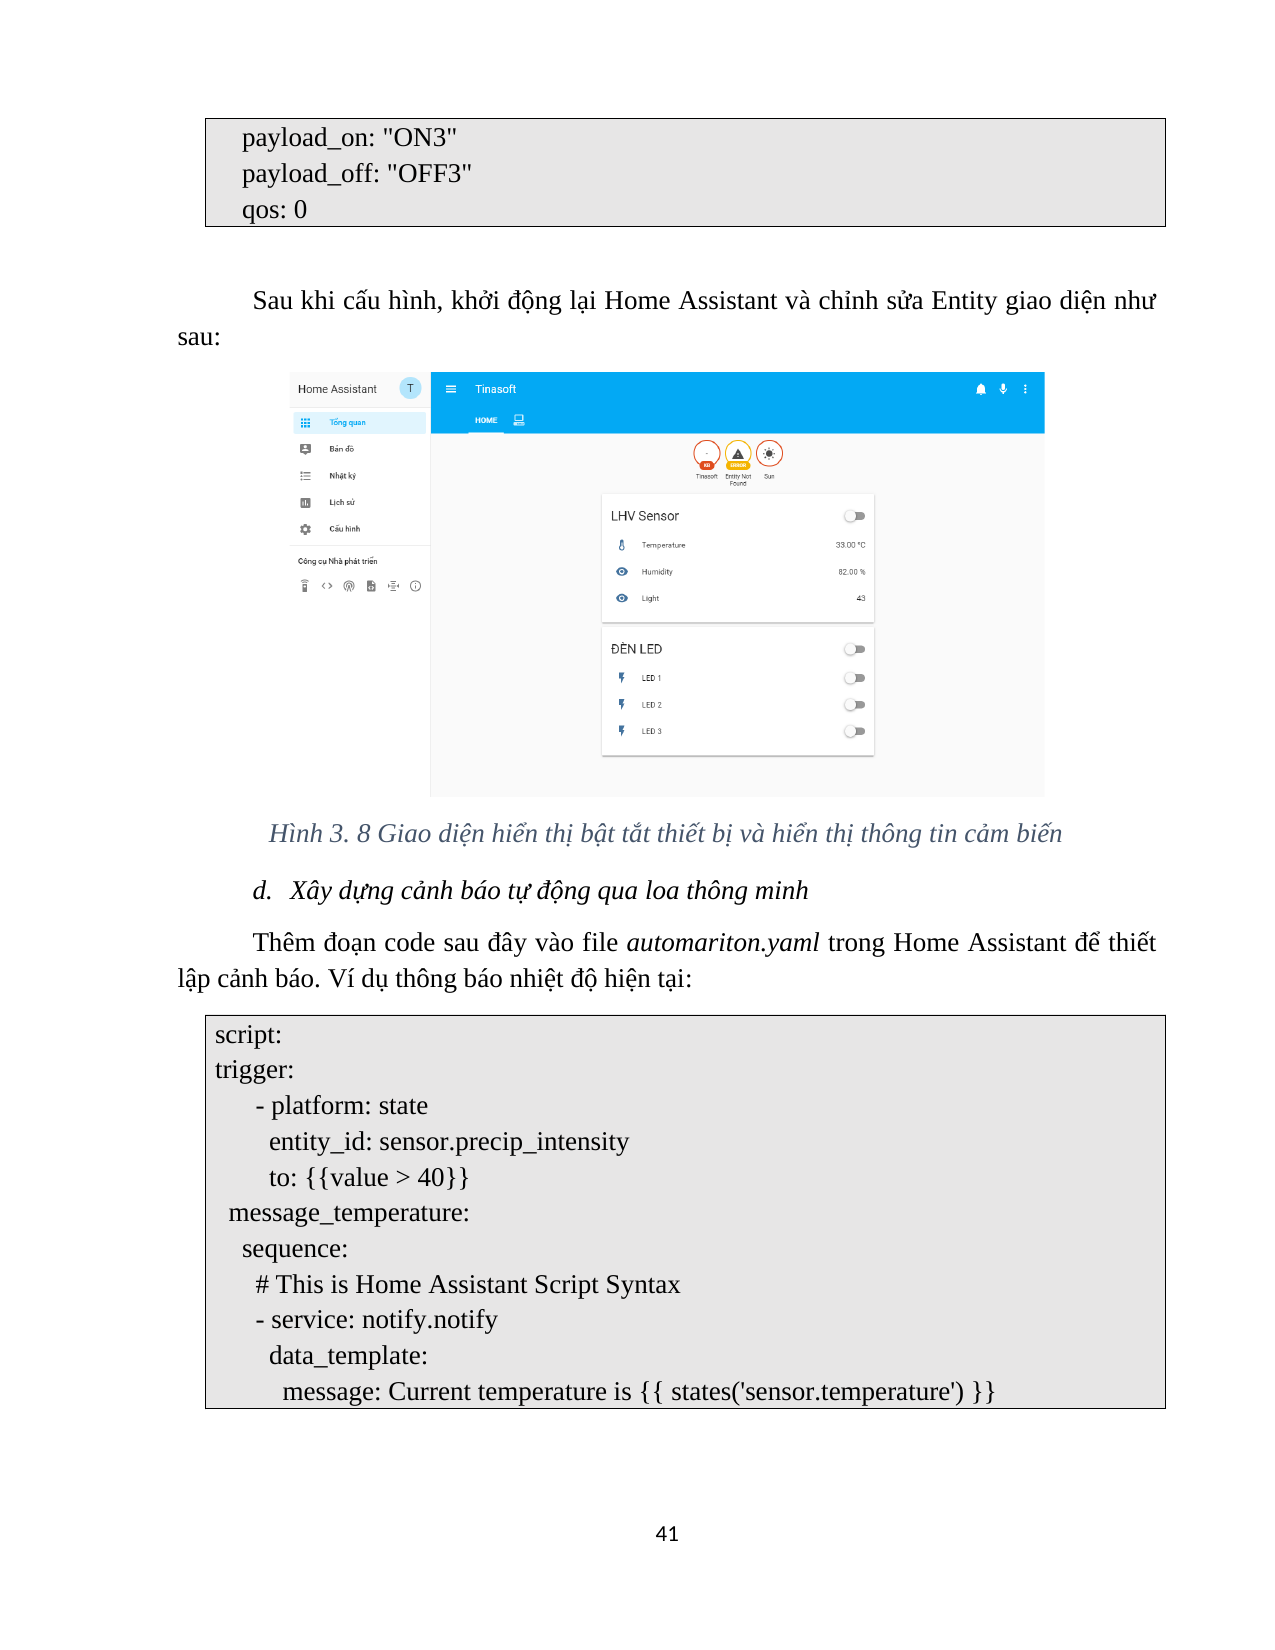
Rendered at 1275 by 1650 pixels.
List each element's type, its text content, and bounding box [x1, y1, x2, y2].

text sequence: [206, 1229, 1165, 1263]
text script: [206, 1016, 1165, 1049]
text payload_off: "OFF3" [206, 154, 1165, 188]
text qos: 0 [206, 189, 1165, 226]
text - platform: state [206, 1086, 1165, 1120]
picture [289, 372, 1045, 797]
text to: {{value > 40}} [206, 1157, 1165, 1192]
text # This is Home Assistant Script Syntax [206, 1265, 1165, 1299]
text Hình 3. 8 Giao diện hiển thị bật tắt thiết bị và hiển thị thông tin cảm biến [177, 817, 1157, 849]
picture [485, 418, 496, 422]
text - service: notify.notify [206, 1300, 1165, 1335]
text Thêm đoạn code sau đây vào file automariton.yaml trong Home Assistant để thiết lập cảnh báo. Ví dụ thông báo nhiệt độ hiện tại: [177, 926, 1157, 993]
text payload_on: "ON3" [206, 119, 1165, 152]
text message: Current temperature is {{ states('sensor.temperature') }} [206, 1372, 1165, 1408]
list Xây dựng cảnh báo tự động qua loa thông minh [252, 874, 1157, 905]
text Sau khi cấu hình, khởi động lại Home Assistant và chỉnh sửa Entity giao diện như sau: [177, 284, 1157, 351]
picture [978, 385, 984, 393]
text data_template: [206, 1336, 1165, 1370]
text trigger: [206, 1050, 1165, 1084]
text entity_id: sensor.precip_intensity [206, 1122, 1165, 1156]
text message_temperature: [206, 1193, 1165, 1227]
